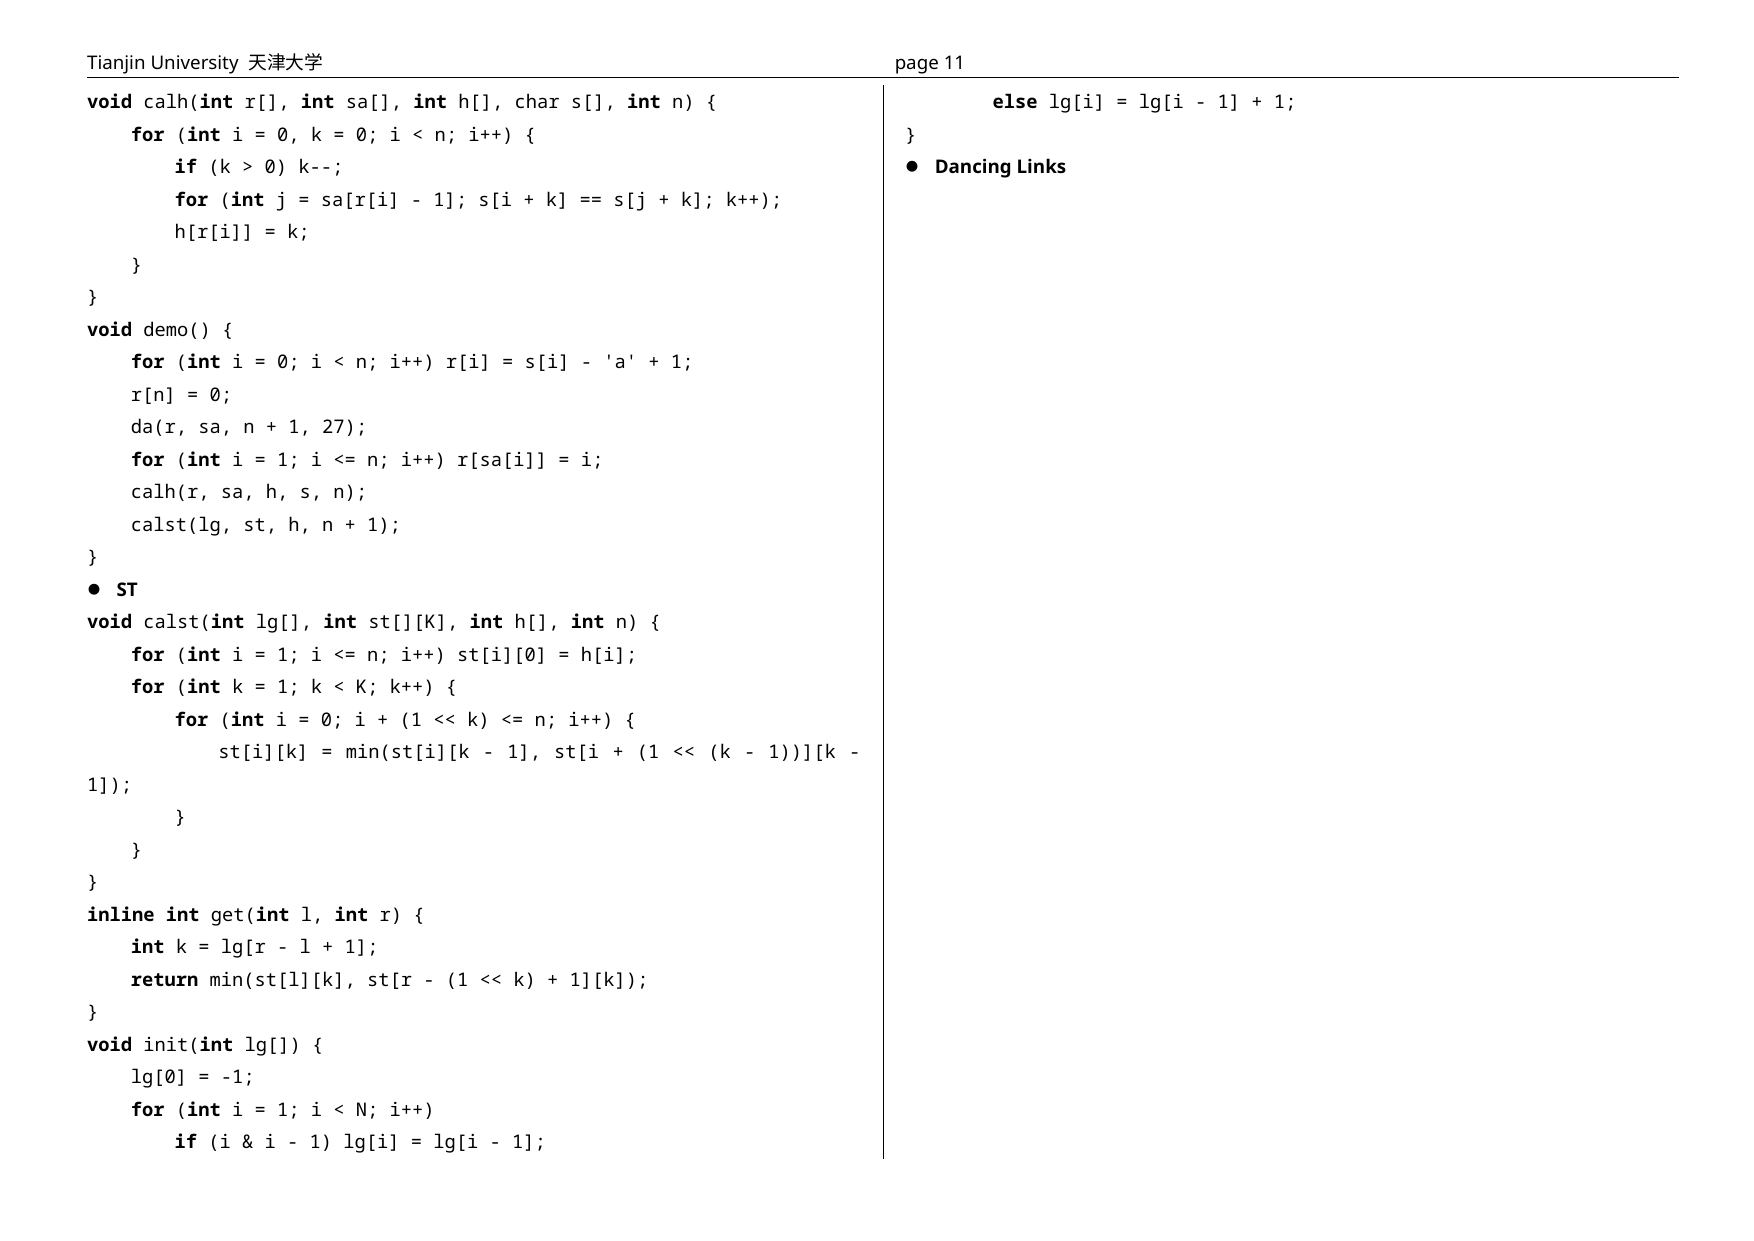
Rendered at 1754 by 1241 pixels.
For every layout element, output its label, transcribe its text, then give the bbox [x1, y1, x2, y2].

text calh(r, sa, h, s, n); [87, 475, 861, 508]
text inline int get(int l, int r) { [87, 898, 861, 930]
subtitle Dancing Links [905, 150, 1679, 183]
text st[i][k] = min(st[i][k - 1], st[i + (1 << (k - 1))][k - 1]); [87, 735, 861, 800]
text for (int i = 0; i < n; i++) r[i] = s[i] - 'a' + 1; [87, 345, 861, 378]
text void calst(int lg[], int st[][K], int h[], int n) { [87, 605, 861, 638]
text } [87, 865, 861, 898]
text void demo() { [87, 313, 861, 345]
text } [87, 280, 861, 313]
text if (i & i - 1) lg[i] = lg[i - 1]; [87, 1125, 861, 1158]
text } [87, 248, 861, 280]
text } [87, 540, 861, 573]
text for (int i = 1; i <= n; i++) r[sa[i]] = i; [87, 443, 861, 475]
text for (int i = 1; i < N; i++) [87, 1093, 861, 1125]
text lg[0] = -1; [87, 1060, 861, 1093]
text if (k > 0) k--; [87, 150, 861, 183]
text } [87, 833, 861, 865]
subtitle ST [87, 573, 861, 605]
text for (int i = 0, k = 0; i < n; i++) { [87, 118, 861, 150]
text return min(st[l][k], st[r - (1 << k) + 1][k]); [87, 963, 861, 995]
text for (int k = 1; k < K; k++) { [87, 670, 861, 703]
text for (int i = 1; i <= n; i++) st[i][0] = h[i]; [87, 638, 861, 670]
text calst(lg, st, h, n + 1); [87, 508, 861, 540]
text } [87, 995, 861, 1028]
text } [905, 118, 1679, 150]
text void init(int lg[]) { [87, 1028, 861, 1060]
text da(r, sa, n + 1, 27); [87, 410, 861, 443]
text for (int j = sa[r[i] - 1]; s[i + k] == s[j + k]; k++); [87, 183, 861, 215]
text for (int i = 0; i + (1 << k) <= n; i++) { [87, 703, 861, 735]
text else lg[i] = lg[i - 1] + 1; [905, 85, 1679, 118]
text r[n] = 0; [87, 378, 861, 410]
text h[r[i]] = k; [87, 215, 861, 248]
text } [87, 800, 861, 833]
text void calh(int r[], int sa[], int h[], char s[], int n) { [87, 85, 861, 118]
text int k = lg[r - l + 1]; [87, 930, 861, 963]
